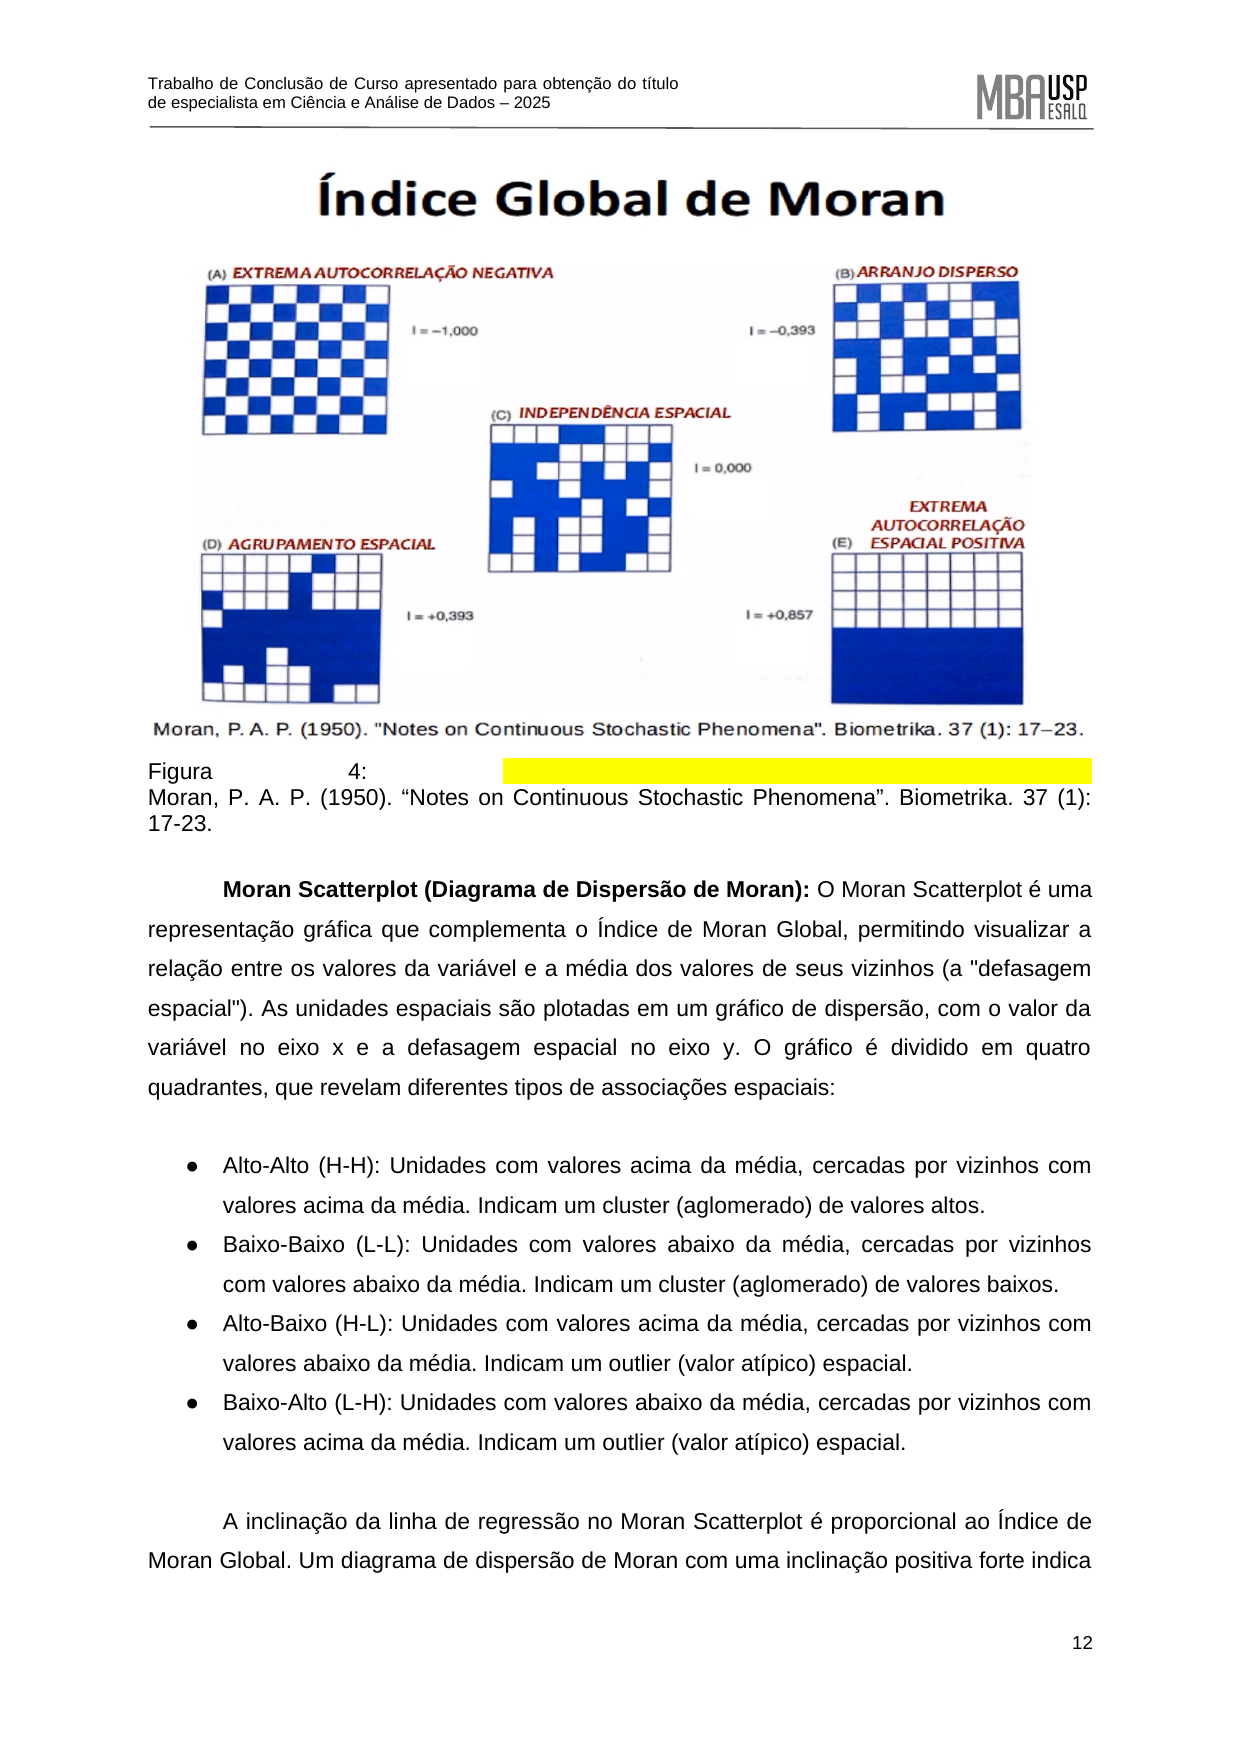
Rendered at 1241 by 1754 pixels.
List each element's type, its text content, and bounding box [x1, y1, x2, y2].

picture [147, 165, 1089, 745]
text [148, 1508, 1092, 1574]
text Moran Scatterplot (Diagrama de Dispersão de Moran): O Moran Scatterplot é uma representação gráfica que complementa o Índice de Moran Global, permitindo visualizar a relação entre os valores da variável e a média dos valores de seus vizinhos (a "defasagem espacial"). As unidades espaciais são plotadas em um gráfico de dispersão, com o valor da variável no eixo x e a defasagem espacial no eixo y. O gráfico é dividido em quatro quadrantes, que revelam diferentes tipos de associações espaciais: [148, 876, 1092, 1100]
list Alto-Alto (H-H): Unidades com valores acima da média, cercadas por vizinhos com valores acima da média. Indicam um cluster (aglomerado) de valores altos. [185, 1152, 1092, 1218]
list Baixo-Baixo (L-L): Unidades com valores abaixo da média, cercadas por vizinhos com valores abaixo da média. Indicam um cluster (aglomerado) de valores baixos. [185, 1231, 1092, 1297]
text Figura 4: titulo Moran, P. A. P. (1950). “Notes on Continuous Stochastic Phenomena”. Biometrika. 37 (1): 17-23. [148, 758, 1092, 837]
picture [972, 72, 1092, 122]
list Baixo-Alto (L-H): Unidades com valores abaixo da média, cercadas por vizinhos com valores acima da média. Indicam um outlier (valor atípico) espacial. [185, 1389, 1092, 1455]
list Alto-Baixo (H-L): Unidades com valores acima da média, cercadas por vizinhos com valores abaixo da média. Indicam um outlier (valor atípico) espacial. [185, 1310, 1092, 1376]
